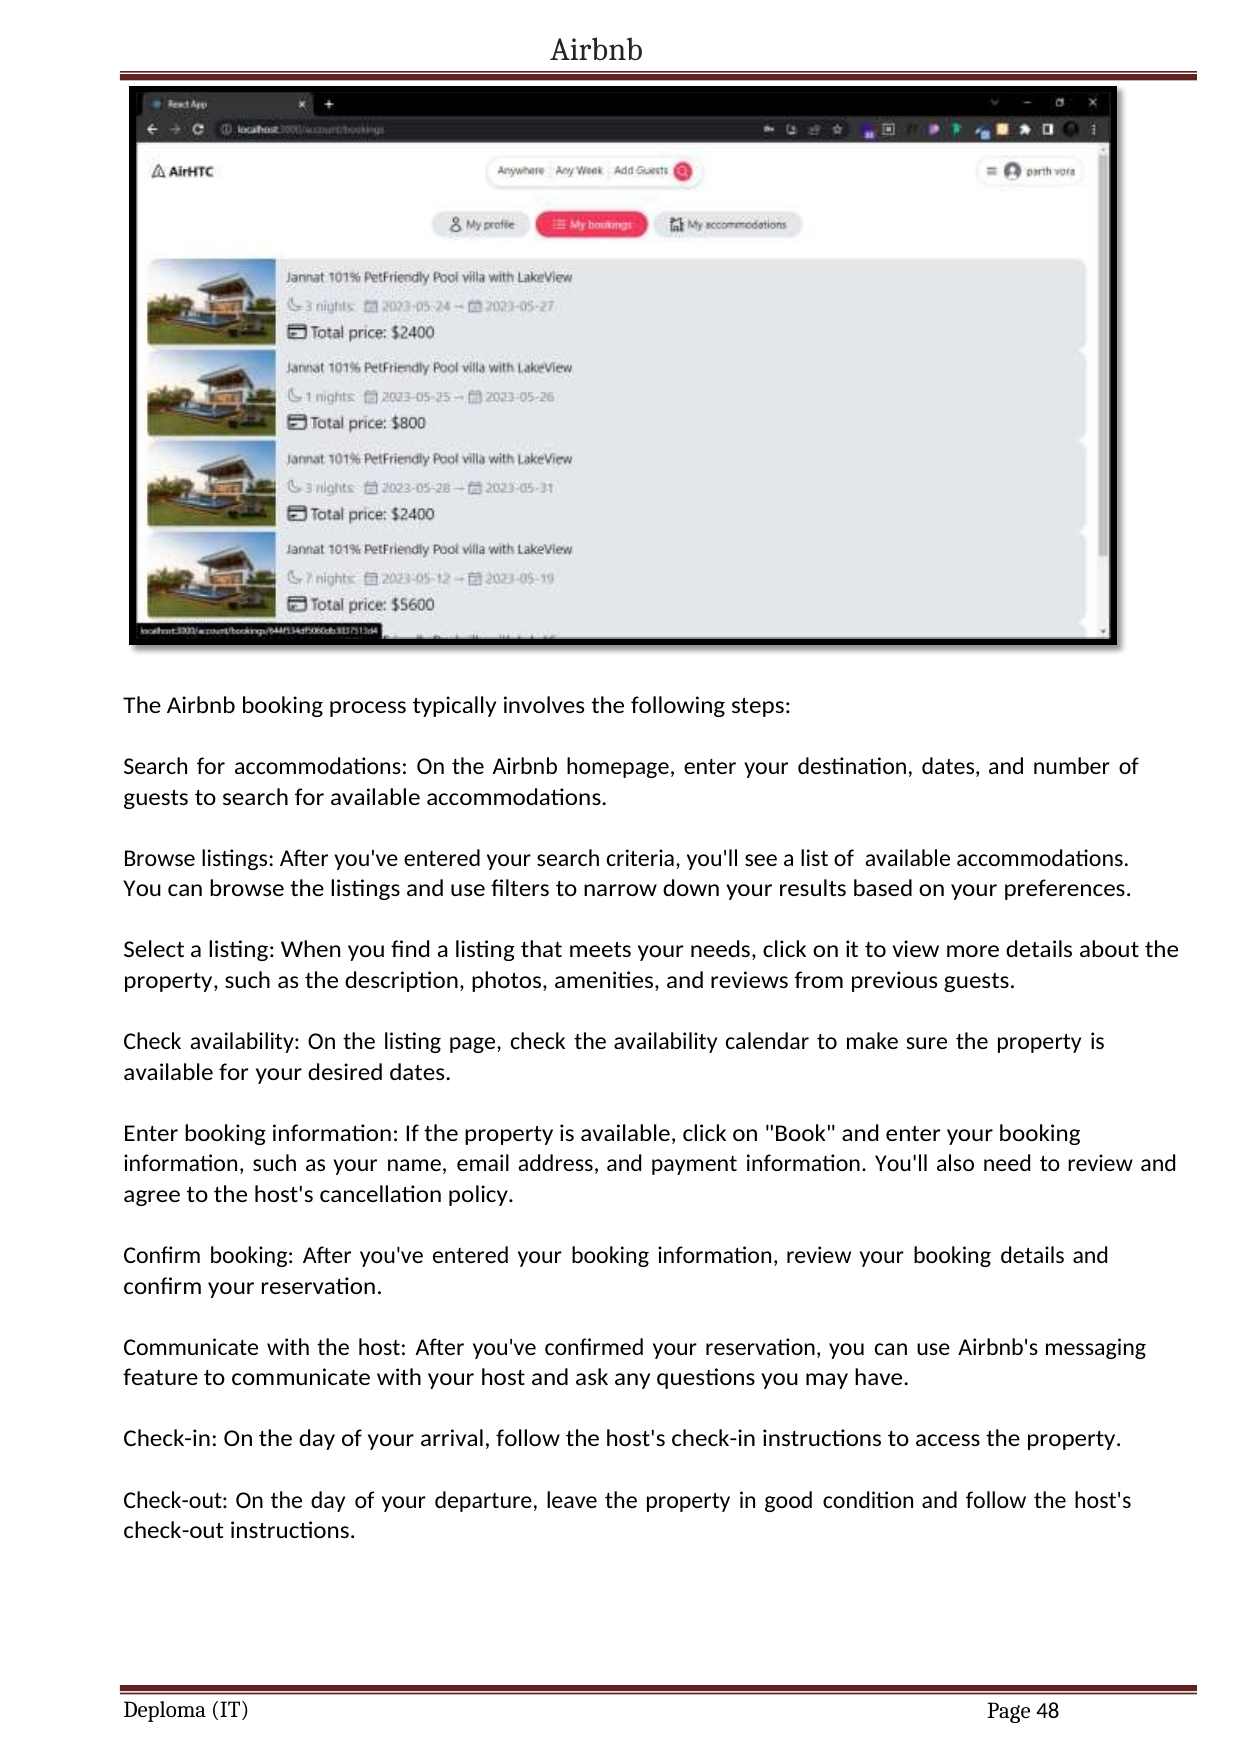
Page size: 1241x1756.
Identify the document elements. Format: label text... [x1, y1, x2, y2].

text The Airbnb booking process typically involves the following steps: [123, 690, 1223, 720]
text Communicate with the host: After you've confirmed your reservation, you can use Airbnb's messaging feature to communicate with your host and ask any questions you may have. [123, 1332, 1172, 1392]
text Check-out: On the day of your departure, leave the property in good condition and follow the host's check-out instructions. [123, 1485, 1136, 1544]
text Confirm booking: After you've entered your booking information, review your booking details and confirm your reservation. [123, 1240, 1172, 1300]
text Enter booking information: If the property is available, click on "Book" and enter your booking information, such as your name, email address, and payment information. You'll also need to review and agree to the host's cancellation policy. [123, 1118, 1193, 1208]
picture [127, 83, 1129, 657]
text Check availability: On the listing page, check the availability calendar to make sure the property is available for your desired dates. [123, 1026, 1172, 1086]
text Browse listings: After you've entered your search criteria, you'll see a list of available accommodations. You can browse the listings and use filters to narrow down your results based on your preferences. [123, 843, 1136, 903]
text Select a listing: When you find a listing that meets your needs, click on it to view more details about the property, such as the description, photos, amenities, and reviews from previous guests. [123, 934, 1223, 994]
text Check-in: On the day of your arrival, follow the host's check-in instructions to access the property. [123, 1423, 1223, 1452]
text Search for accommodations: On the Airbnb homepage, enter your destination, dates, and number of guests to search for available accommodations. [123, 751, 1172, 811]
